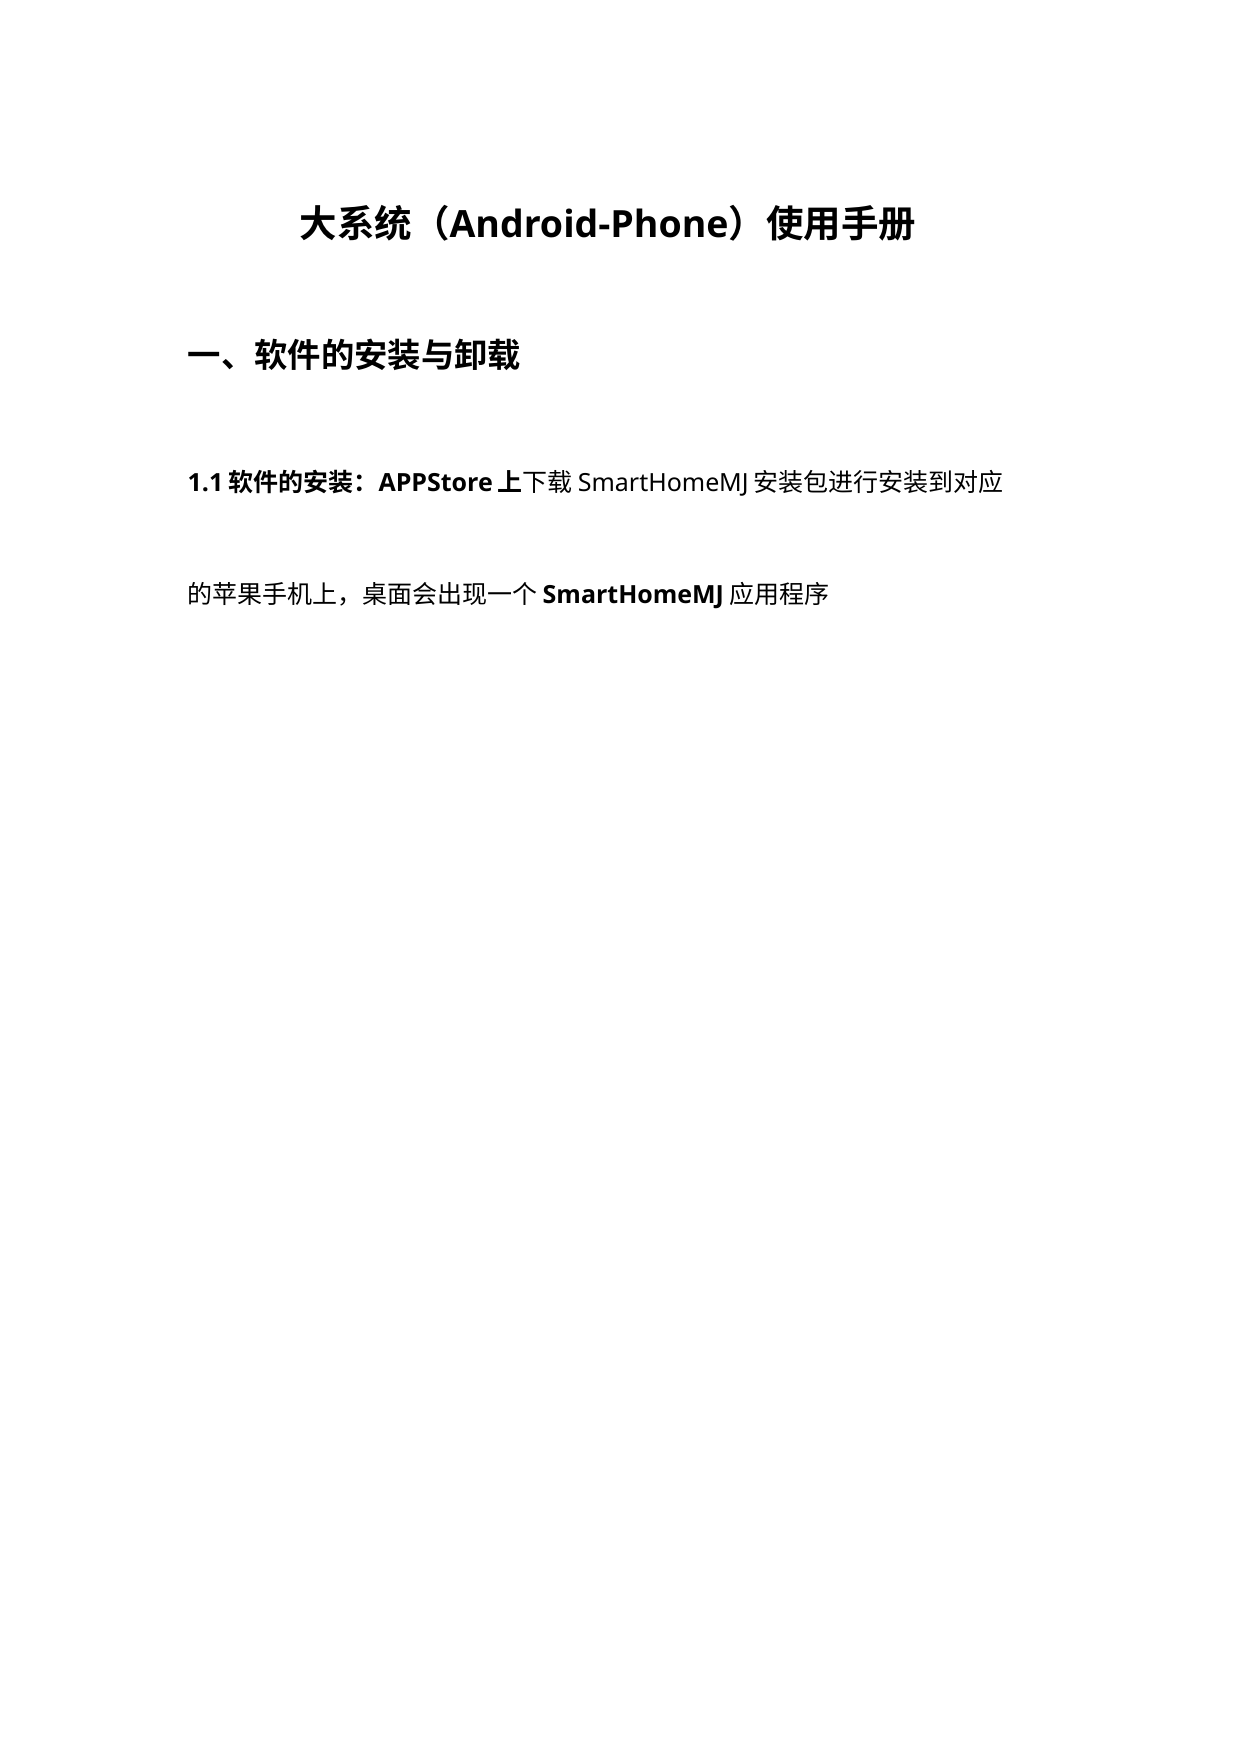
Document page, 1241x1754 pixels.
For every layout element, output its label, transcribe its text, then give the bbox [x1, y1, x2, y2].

subtitle 一、软件的安装与卸载 [187, 321, 1028, 386]
subtitle 大系统（Android-Phone）使用手册 [187, 189, 1028, 254]
subtitle 1.1软件的安装：APPStore上下载SmartHomeMJ安装包进行安装到对应的苹果手机上，桌面会出现一个SmartHomeMJ应用程序 [187, 448, 1028, 625]
